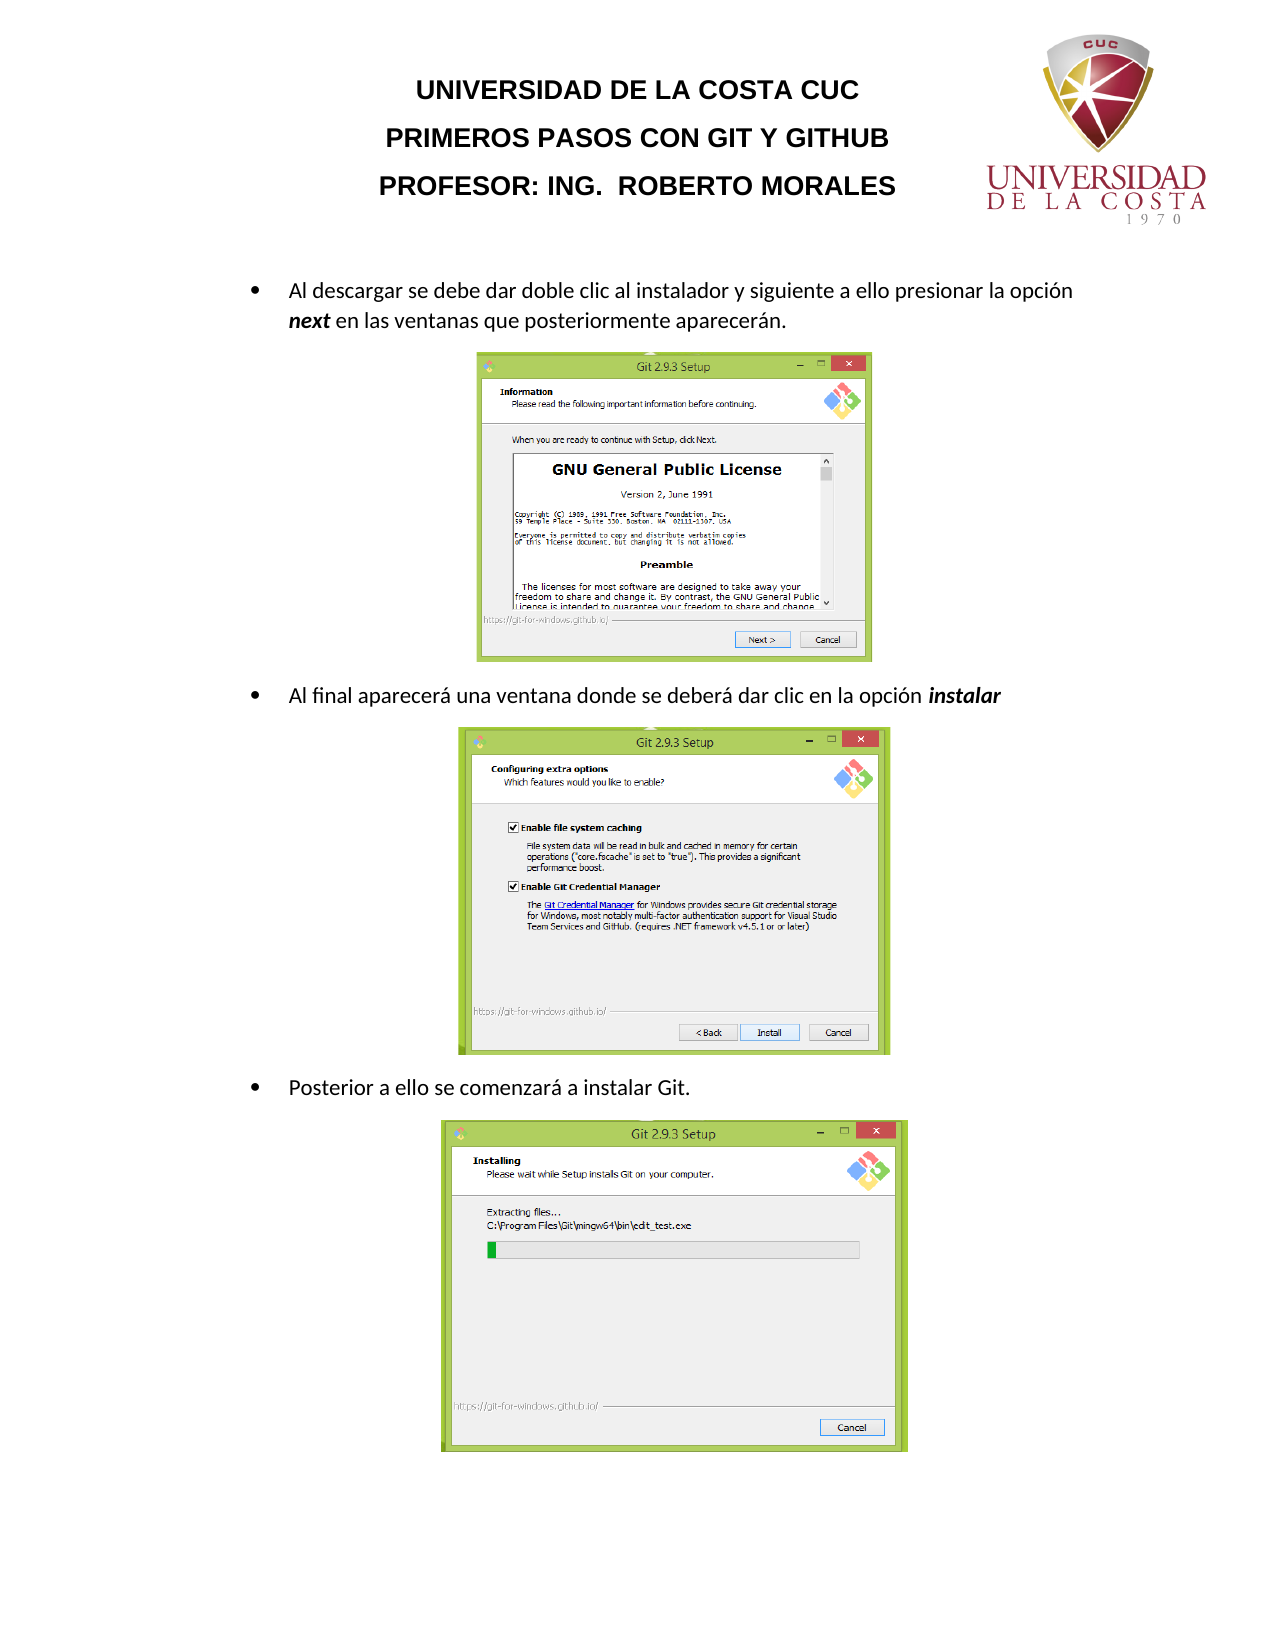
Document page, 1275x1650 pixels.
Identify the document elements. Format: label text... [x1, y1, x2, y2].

list Al final aparecerá una ventana donde se deberá dar clic en la opción instalar [251, 681, 1098, 709]
list Posterior a ello se comenzará a instalar Git. [251, 1073, 1098, 1102]
picture [983, 16, 1209, 242]
picture [476, 352, 873, 662]
picture [458, 727, 891, 1055]
list Al descargar se debe dar doble clic al instalador y siguiente a ello presionar la opción next en las ventanas que posteriormente aparecerán. [251, 276, 1098, 334]
picture [441, 1120, 908, 1452]
